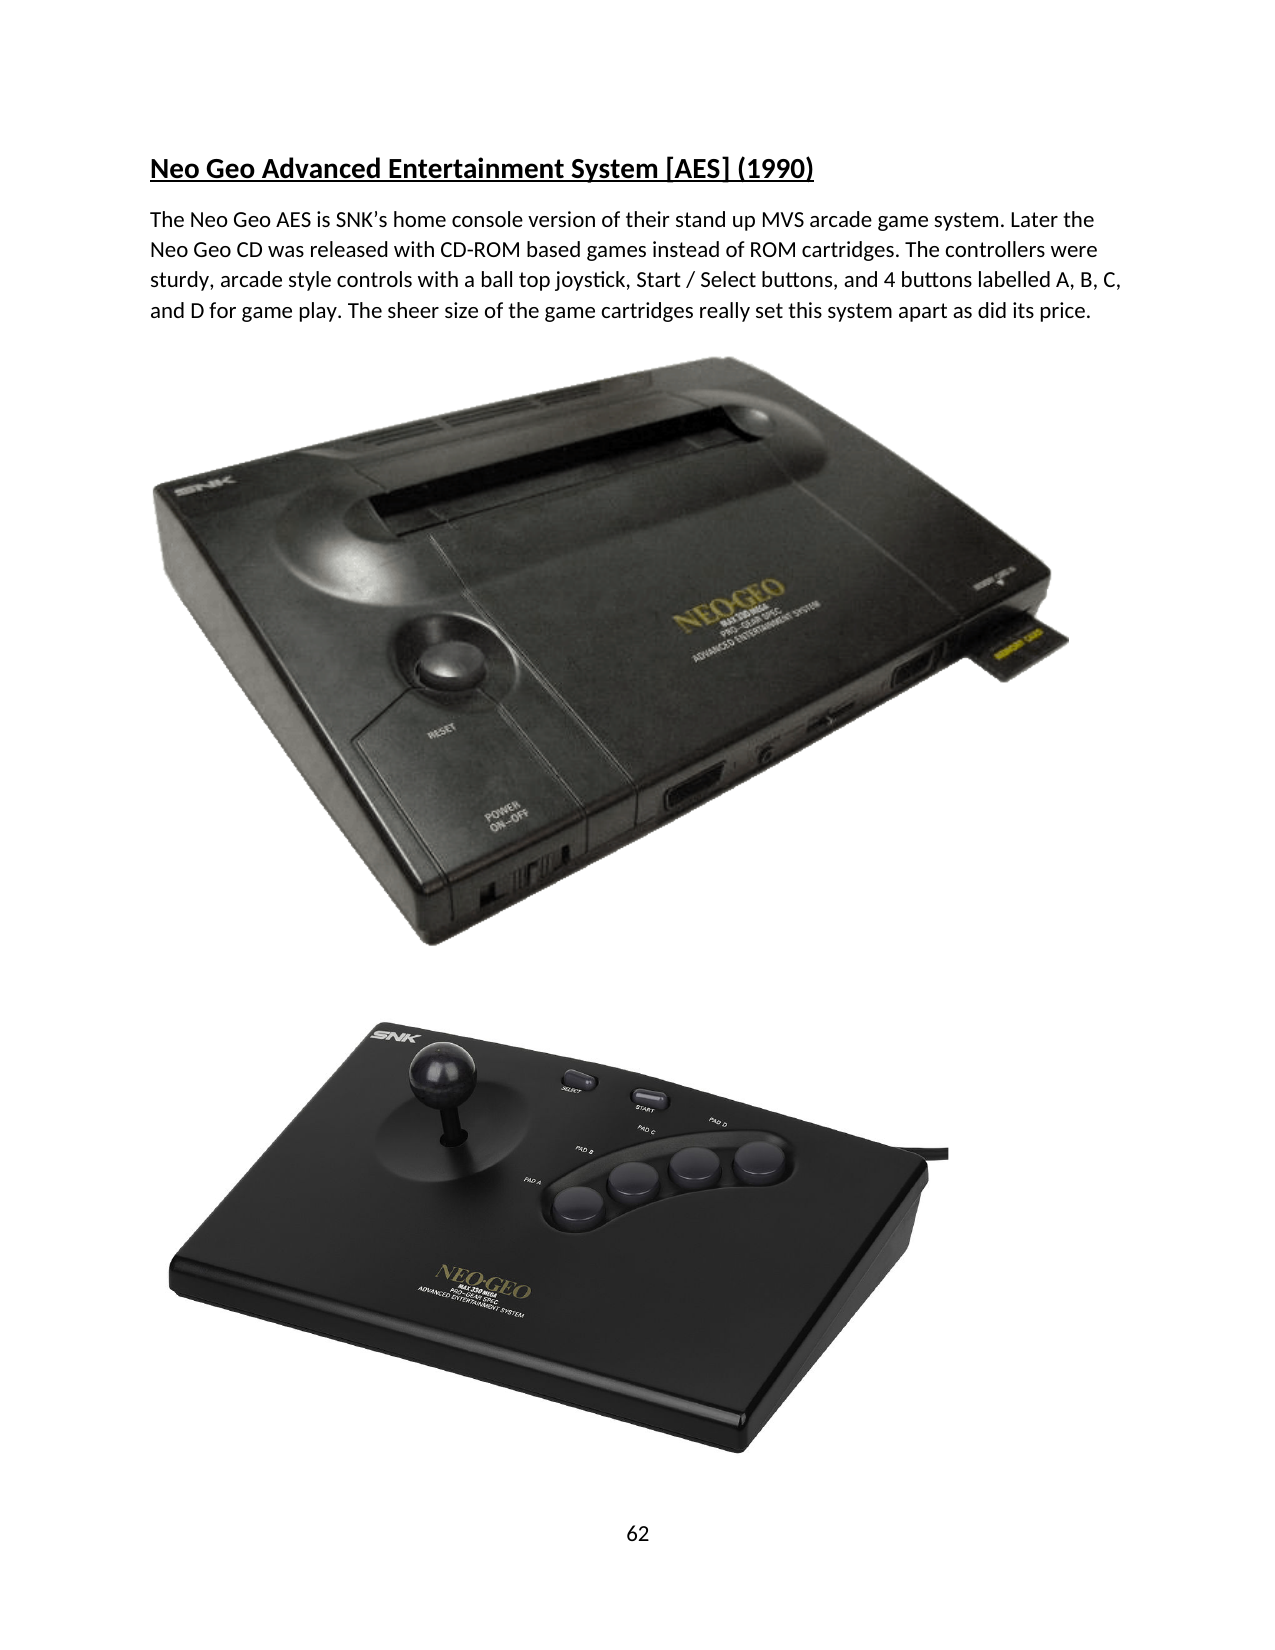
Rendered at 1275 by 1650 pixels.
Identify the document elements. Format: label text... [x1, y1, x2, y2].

text The Neo Geo AES is SNK’s home console version of their stand up MVS arcade game system. Later the Neo Geo CD was released with CD-ROM based games instead of ROM cartridges. The controllers were sturdy, arcade style controls with a ball top joystick, Start / Select buttons, and 4 buttons labelled A, B, C, and D for game play. The sheer size of the game cartridges really set this system apart as did its price. [150, 205, 1125, 324]
picture [150, 993, 949, 1473]
picture [150, 342, 1069, 975]
text Neo Geo Advanced Entertainment System [AES] (1990) [150, 150, 1125, 186]
